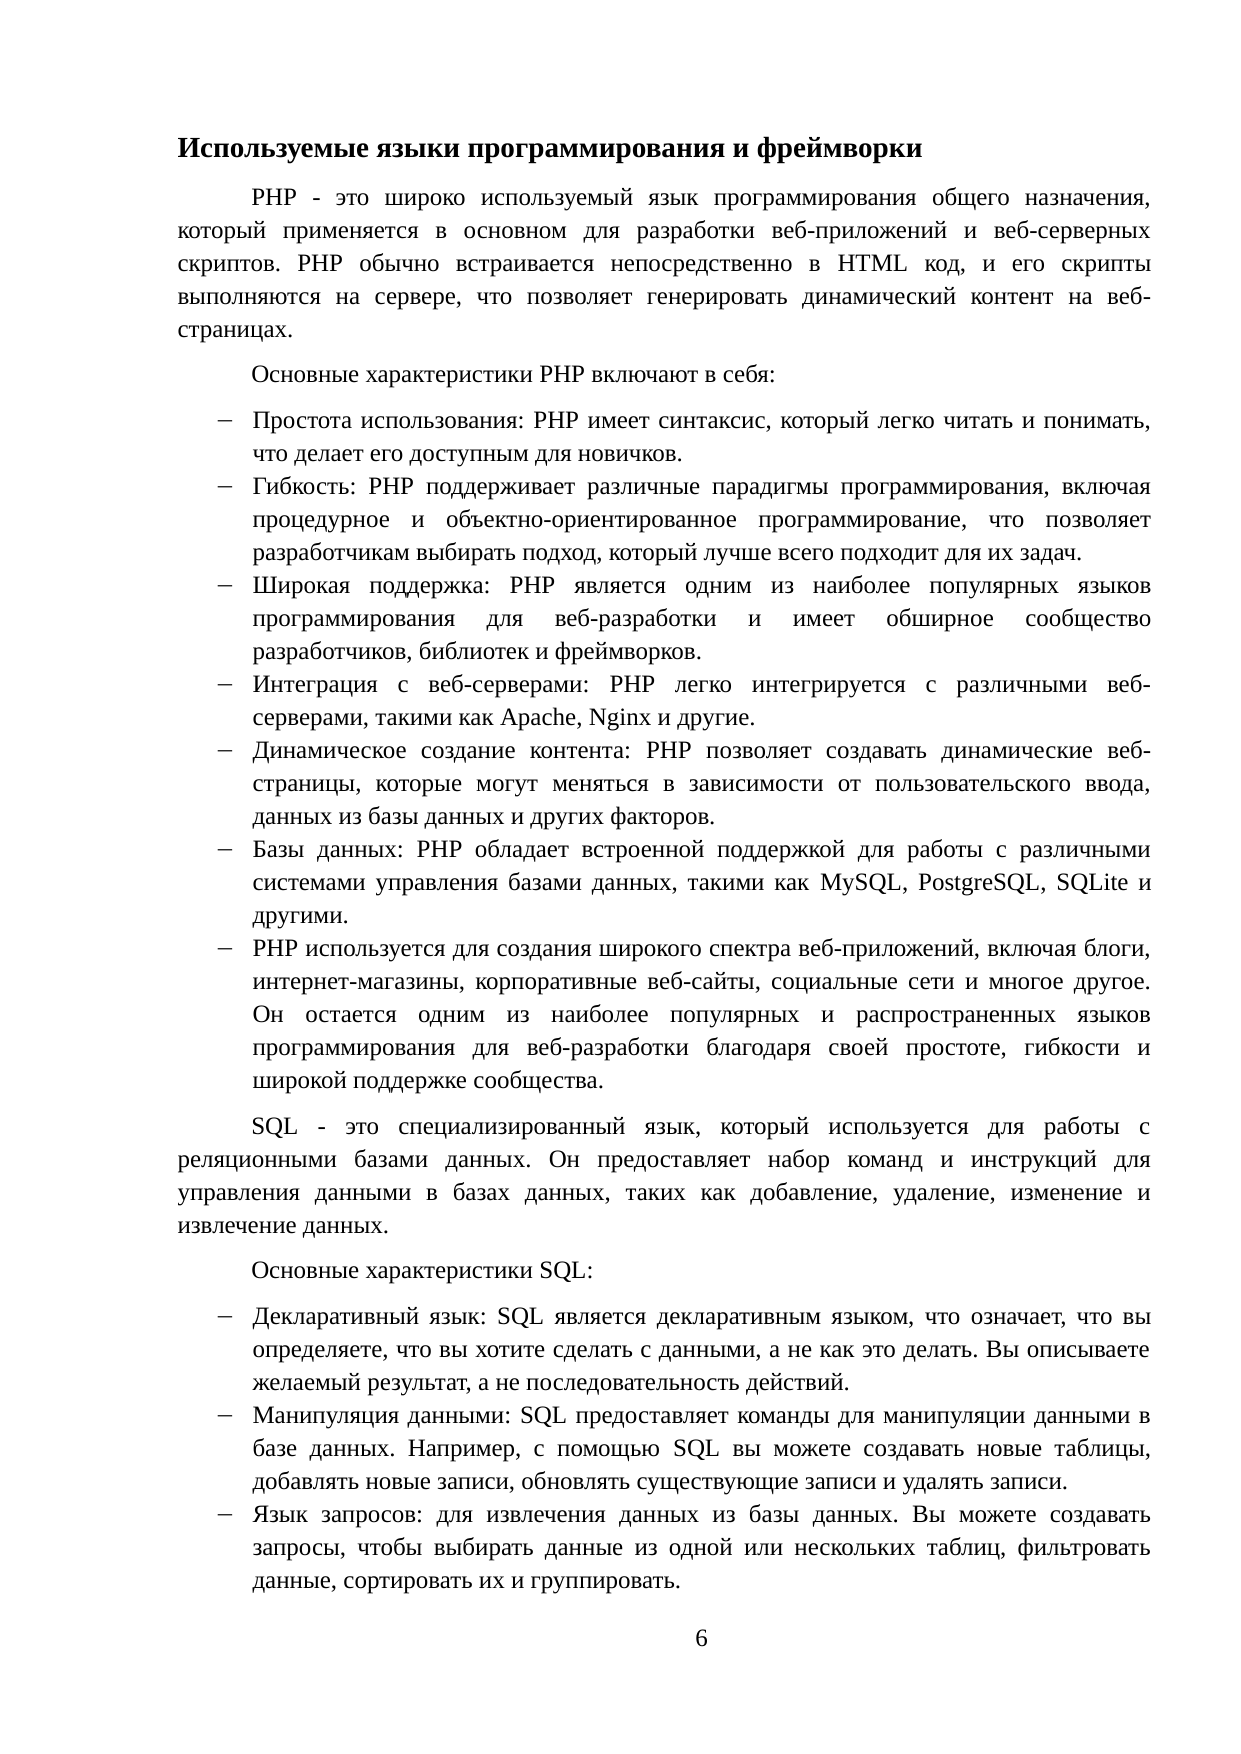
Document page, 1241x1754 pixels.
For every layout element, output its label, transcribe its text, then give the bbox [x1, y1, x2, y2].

list Декларативный язык: SQL является декларативным языком, что означает, что вы определяете, что вы хотите сделать с данными, а не как это делать. Вы описываете желаемый результат, а не последовательность действий. [215, 1301, 1152, 1396]
text Основные характеристики PHP включают в себя: [177, 359, 1152, 388]
list Простота использования: PHP имеет синтаксис, который легко читать и понимать, что делает его доступным для новичков. [215, 405, 1152, 467]
list Интеграция с веб-серверами: PHP легко интегрируется с различными веб-серверами, такими как Apache, Nginx и другие. [215, 669, 1152, 731]
list Базы данных: PHP обладает встроенной поддержкой для работы с различными системами управления базами данных, такими как MySQL, PostgreSQL, SQLite и другими. [215, 834, 1152, 929]
list Широкая поддержка: PHP является одним из наиболее популярных языков программирования для веб-разработки и имеет обширное сообщество разработчиков, библиотек и фреймворков. [215, 570, 1152, 665]
list PHP используется для создания широкого спектра веб-приложений, включая блоги, интернет-магазины, корпоративные веб-сайты, социальные сети и многое другое. Он остается одним из наиболее популярных и распространенных языков программирования для веб-разработки благодаря своей простоте, гибкости и широкой поддержке сообщества. [215, 933, 1152, 1094]
list Манипуляция данными: SQL предоставляет команды для манипуляции данными в базе данных. Например, с помощью SQL вы можете создавать новые таблицы, добавлять новые записи, обновлять существующие записи и удалять записи. [215, 1400, 1152, 1495]
list Гибкость: PHP поддерживает различные парадигмы программирования, включая процедурное и объектно-ориентированное программирование, что позволяет разработчикам выбирать подход, который лучше всего подходит для их задач. [215, 471, 1152, 566]
list Язык запросов: для извлечения данных из базы данных. Вы можете создавать запросы, чтобы выбирать данные из одной или нескольких таблиц, фильтровать данные, сортировать их и группировать. [215, 1499, 1152, 1594]
text Основные характеристики SQL: [177, 1255, 1152, 1284]
list Динамическое создание контента: PHP позволяет создавать динамические веб-страницы, которые могут меняться в зависимости от пользовательского ввода, данных из базы данных и других факторов. [215, 735, 1152, 830]
text PHP - это широко используемый язык программирования общего назначения, который применяется в основном для разработки веб-приложений и веб-серверных скриптов. PHP обычно встраивается непосредственно в HTML код, и его скрипты выполняются на сервере, что позволяет генерировать динамический контент на веб-страницах. [177, 182, 1152, 342]
subtitle Используемые языки программирования и фреймворки [177, 131, 1152, 164]
text SQL - это специализированный язык, который используется для работы с реляционными базами данных. Он предоставляет набор команд и инструкций для управления данными в базах данных, таких как добавление, удаление, изменение и извлечение данных. [177, 1111, 1152, 1238]
